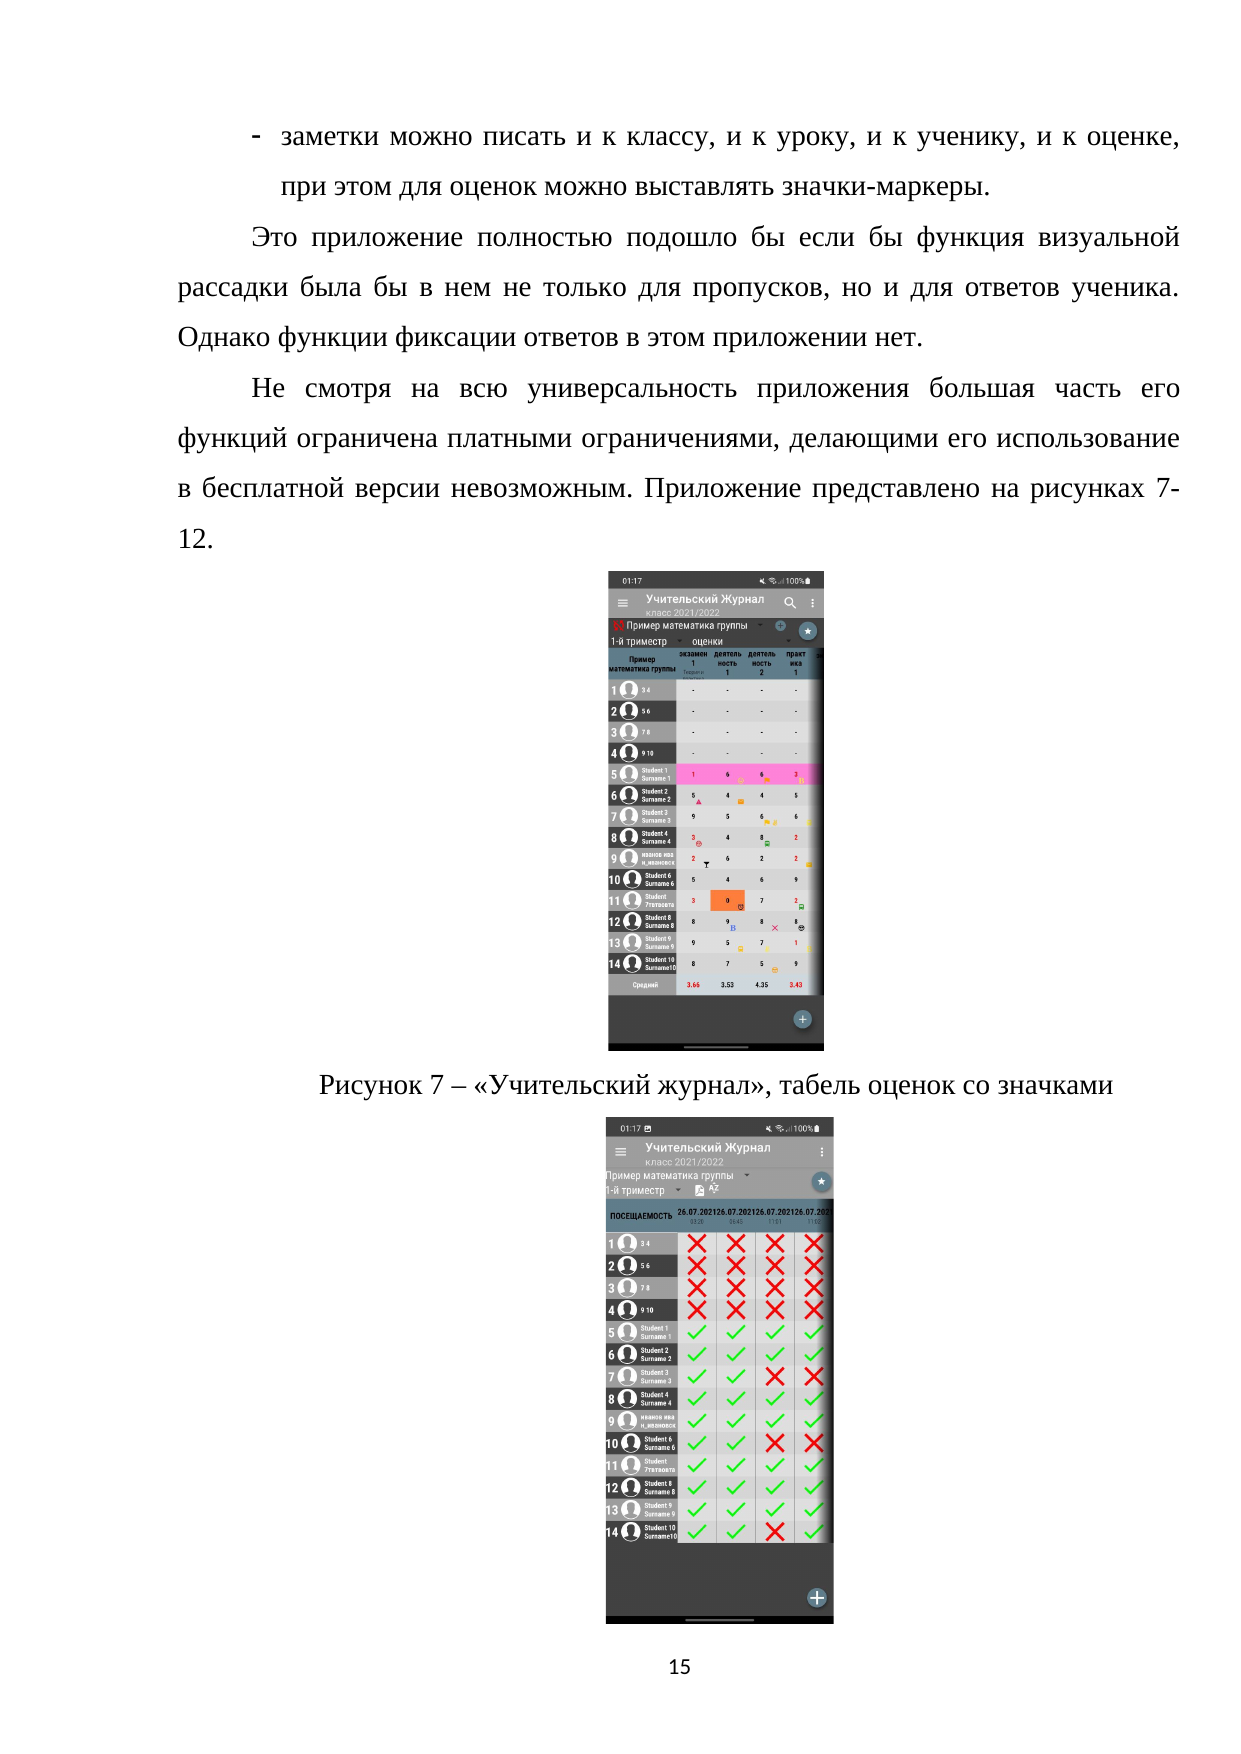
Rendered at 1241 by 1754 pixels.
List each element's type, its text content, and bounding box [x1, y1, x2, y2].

text Это приложение полностью подошло бы если бы функция визуальной рассадки была бы в нем не только для пропусков, но и для ответов ученика. Однако функции фиксации ответов в этом приложении нет. [177, 219, 1181, 353]
text Не смотря на всю универсальность приложения большая часть его функций ограничена платными ограничениями, делающими его использование в бесплатной версии невозможным. Приложение представлено на рисунках 7-12. [177, 370, 1181, 554]
list заметки можно писать и к классу, и к уроку, и к ученику, и к оценке, при этом для оценок можно выставлять значки-маркеры. [251, 118, 1181, 202]
text Рисунок 7 – «Учительский журнал», табель оценок со значками [177, 1067, 1181, 1101]
picture [605, 1117, 834, 1624]
picture [608, 571, 824, 1051]
